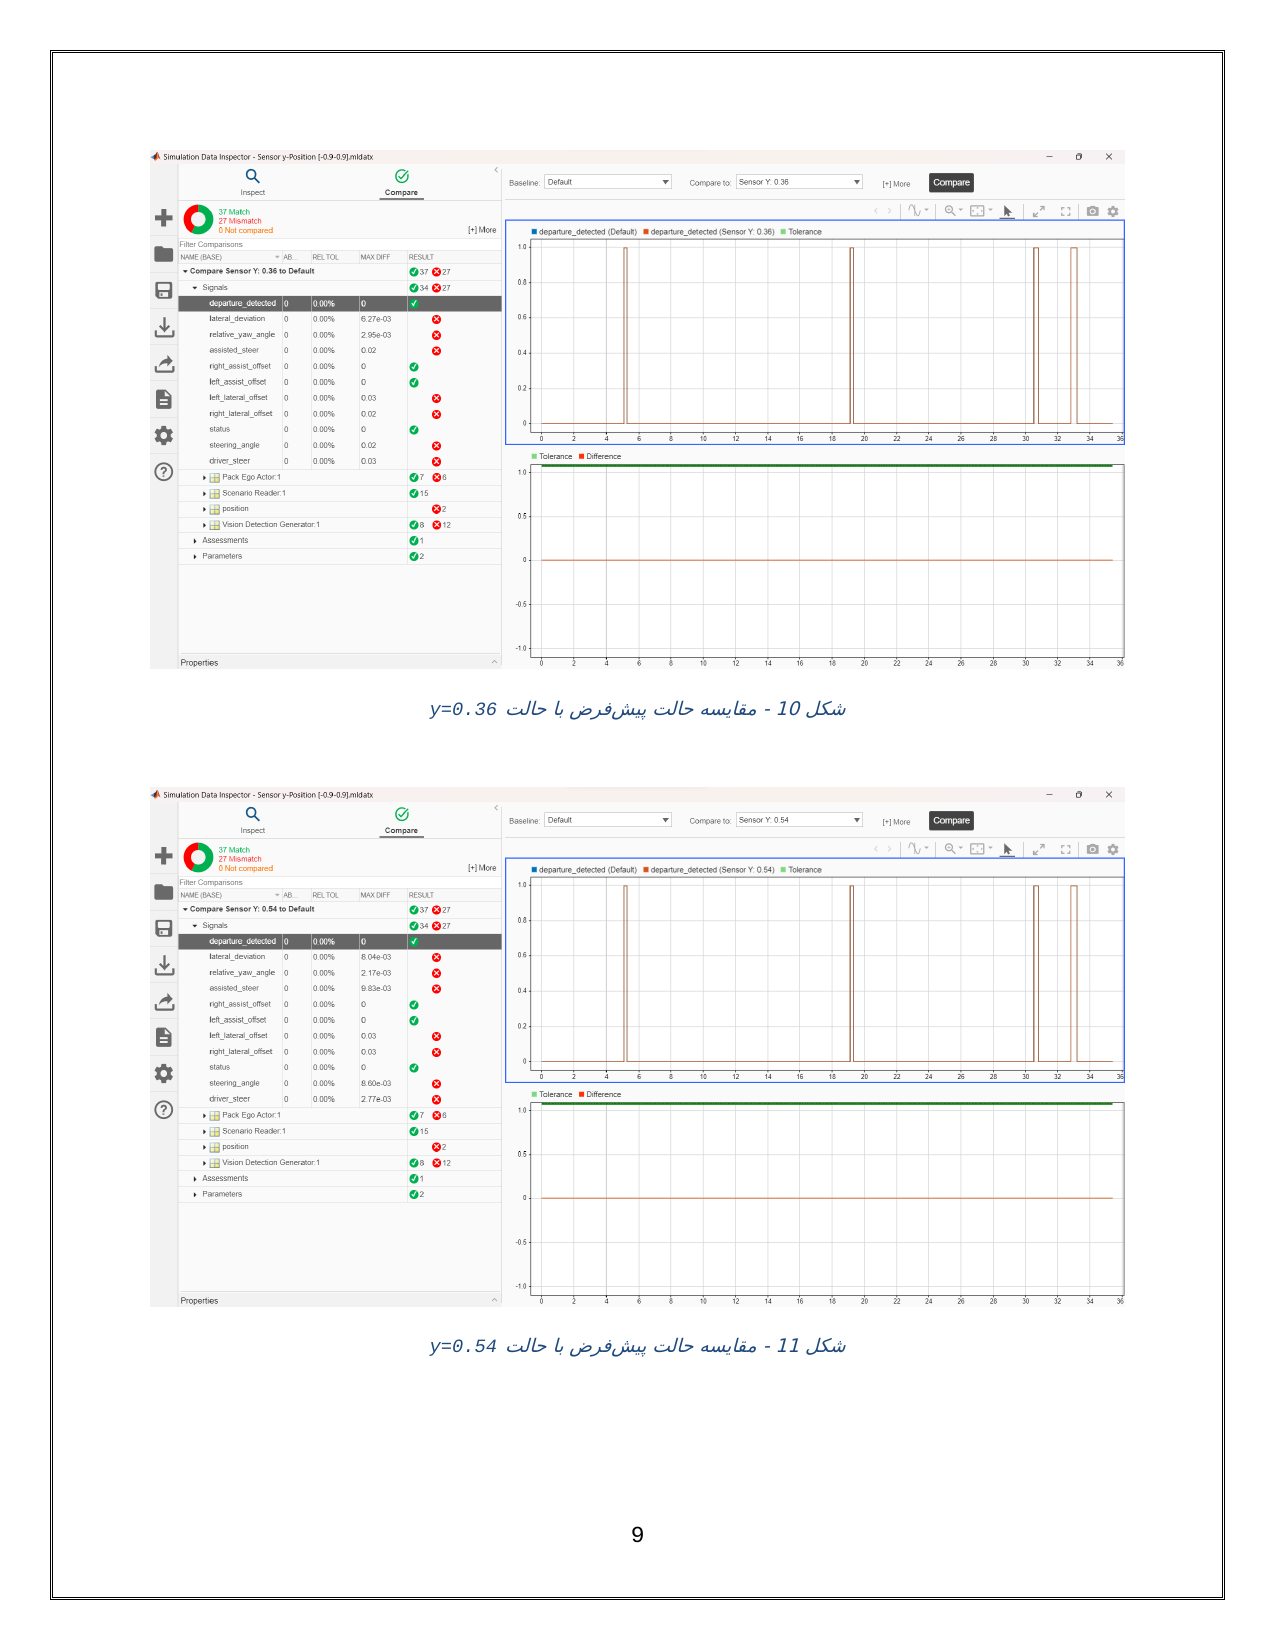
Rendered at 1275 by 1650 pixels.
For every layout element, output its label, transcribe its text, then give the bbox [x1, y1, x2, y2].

text شکل ‌ك - مقایسه حالت پیش‌فرض با حالت y=0.54 [150, 1335, 1125, 1358]
picture [150, 150, 1125, 669]
text شکل ‌ي - مقایسه حالت پیش‌فرض با حالت y=0.36 [150, 698, 1125, 721]
picture [150, 787, 1125, 1307]
